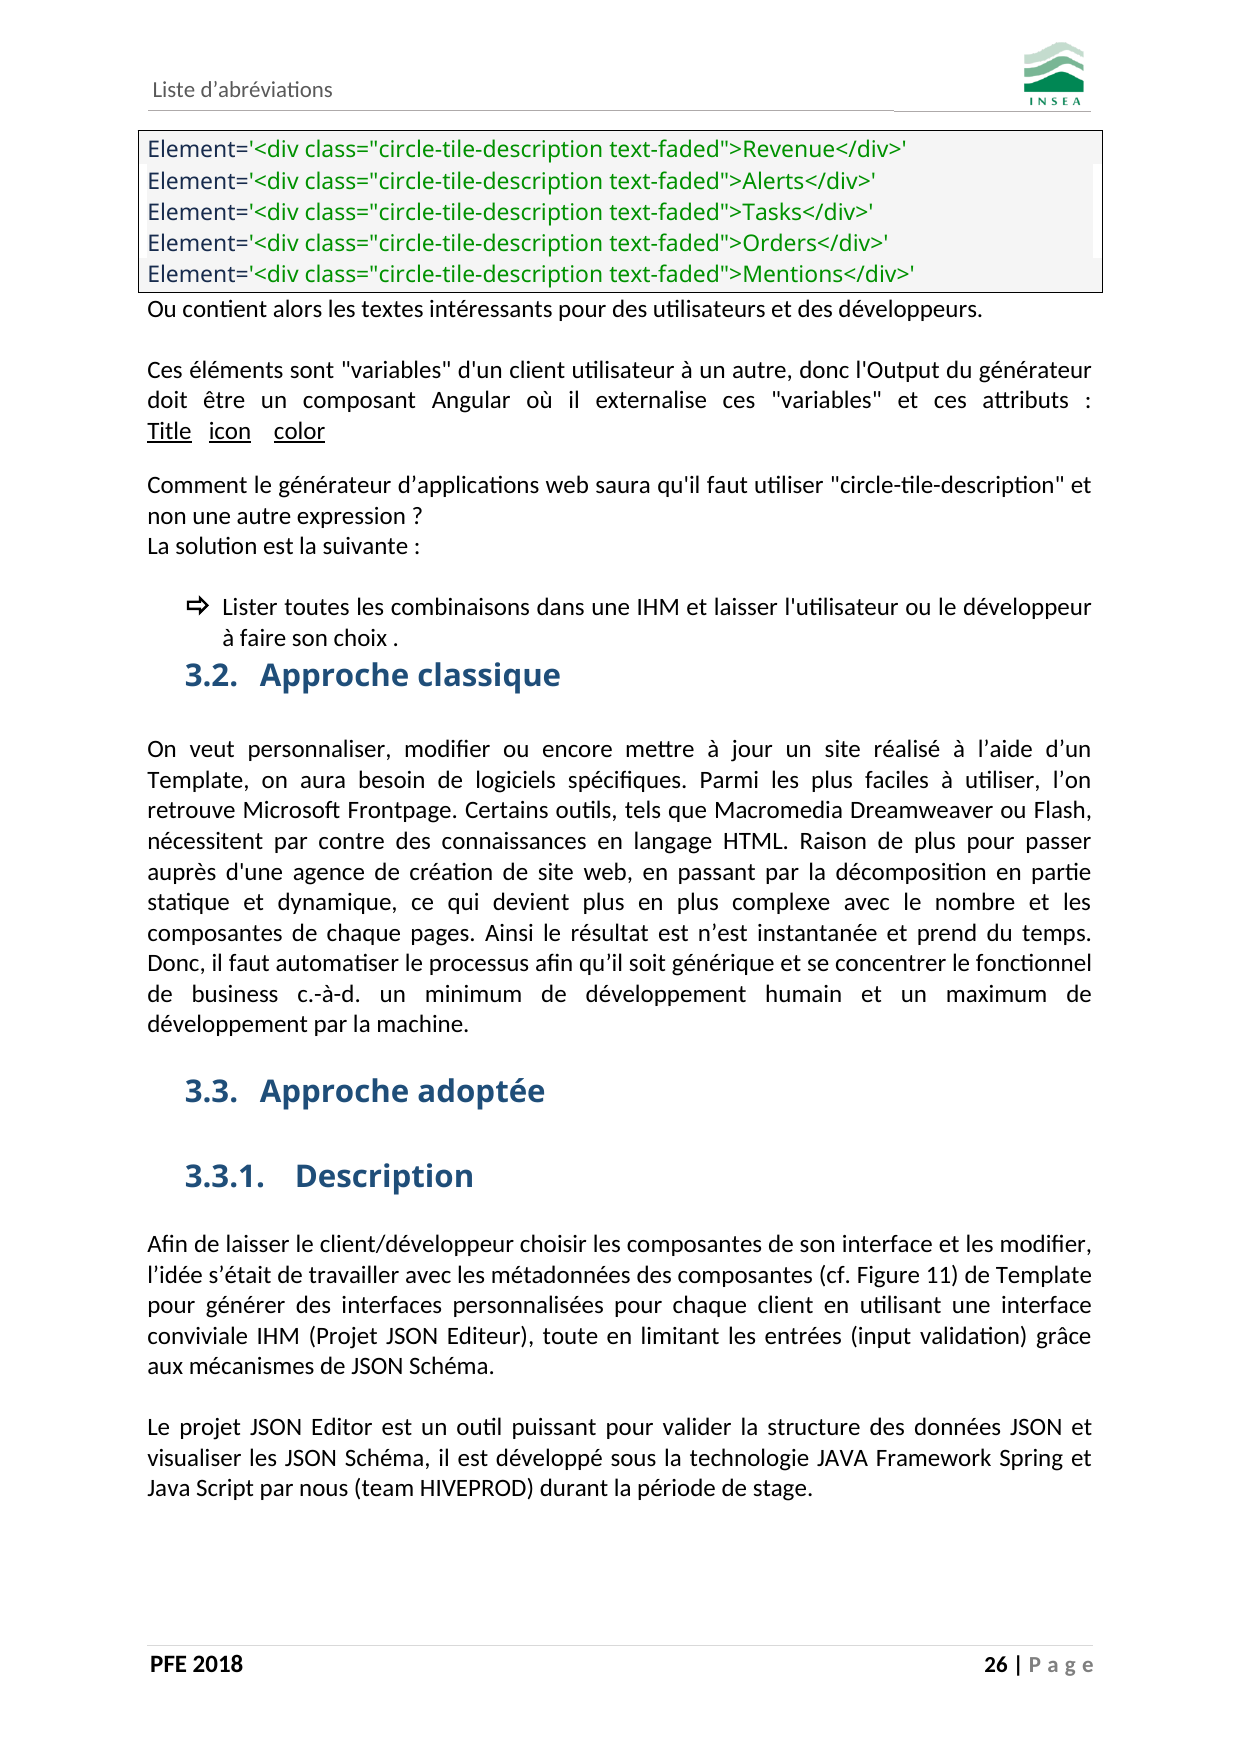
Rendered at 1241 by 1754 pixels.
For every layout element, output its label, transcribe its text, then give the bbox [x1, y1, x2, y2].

text Element='<div class="circle-tile-description text-faded">Revenue</div>' [139, 131, 1102, 164]
list Description [184, 1154, 1093, 1197]
text Le projet JSON Editor est un outil puissant pour valider la structure des données JSON et visualiser les JSON Schéma, il est développé sous la technologie JAVA Framework Spring et Java Script par nous (team HIVEPROD) durant la période de stage. [147, 1411, 1093, 1503]
list Approche adoptée [184, 1069, 1093, 1112]
text On veut personnaliser, modifier ou encore mettre à jour un site réalisé à l’aide d’un Template, on aura besoin de logiciels spécifiques. Parmi les plus faciles à utiliser, l’on retrouve Microsoft Frontpage. Certains outils, tels que Macromedia Dreamweaver ou Flash, nécessitent par contre des connaissances en langage HTML. Raison de plus pour passer auprès d'une agence de création de site web, en passant par la décomposition en partie statique et dynamique, ce qui devient plus en plus complexe avec le nombre et les composantes de chaque pages. Ainsi le résultat est n’est instantanée et prend du temps. Donc, il faut automatiser le processus afin qu’il soit générique et se concentrer le fonctionnel de business c.-à-d. un minimum de développement humain et un maximum de développement par la machine. [147, 733, 1093, 1039]
text Afin de laisser le client/développeur choisir les composantes de son interface et les modifier, l’idée s’était de travailler avec les métadonnées des composantes (cf. Figure 11) de Template pour générer des interfaces personnalisées pour chaque client en utilisant une interface conviviale IHM (Projet JSON Editeur), toute en limitant les entrées (input validation) grâce aux mécanismes de JSON Schéma. [147, 1228, 1093, 1381]
text Ces éléments sont "variables" d'un client utilisateur à un autre, donc l'Output du générateur doit être un composant Angular où il externalise ces "variables" et ces attributs : Title icon color [147, 354, 1093, 445]
text Element='<div class="circle-tile-description text-faded">Orders</div>' [147, 227, 1093, 255]
picture [1020, 39, 1093, 113]
list Approche classique [184, 653, 1093, 695]
text Element='<div class="circle-tile-description text-faded">Alerts</div>' [147, 164, 1093, 196]
list Lister toutes les combinaisons dans une IHM et laisser l'utilisateur ou le développeur à faire son choix . [184, 591, 1093, 653]
text Element='<div class="circle-tile-description text-faded">Tasks</div>' [147, 196, 1093, 227]
text Element='<div class="circle-tile-description text-faded">Mentions</div>' [139, 255, 1102, 292]
text La solution est la suivante : [147, 530, 1093, 561]
text Ou contient alors les textes intéressants pour des utilisateurs et des développeurs. [147, 293, 1093, 323]
text Comment le générateur d’applications web saura qu'il faut utiliser "circle-tile-description" et non une autre expression ? [147, 469, 1093, 530]
